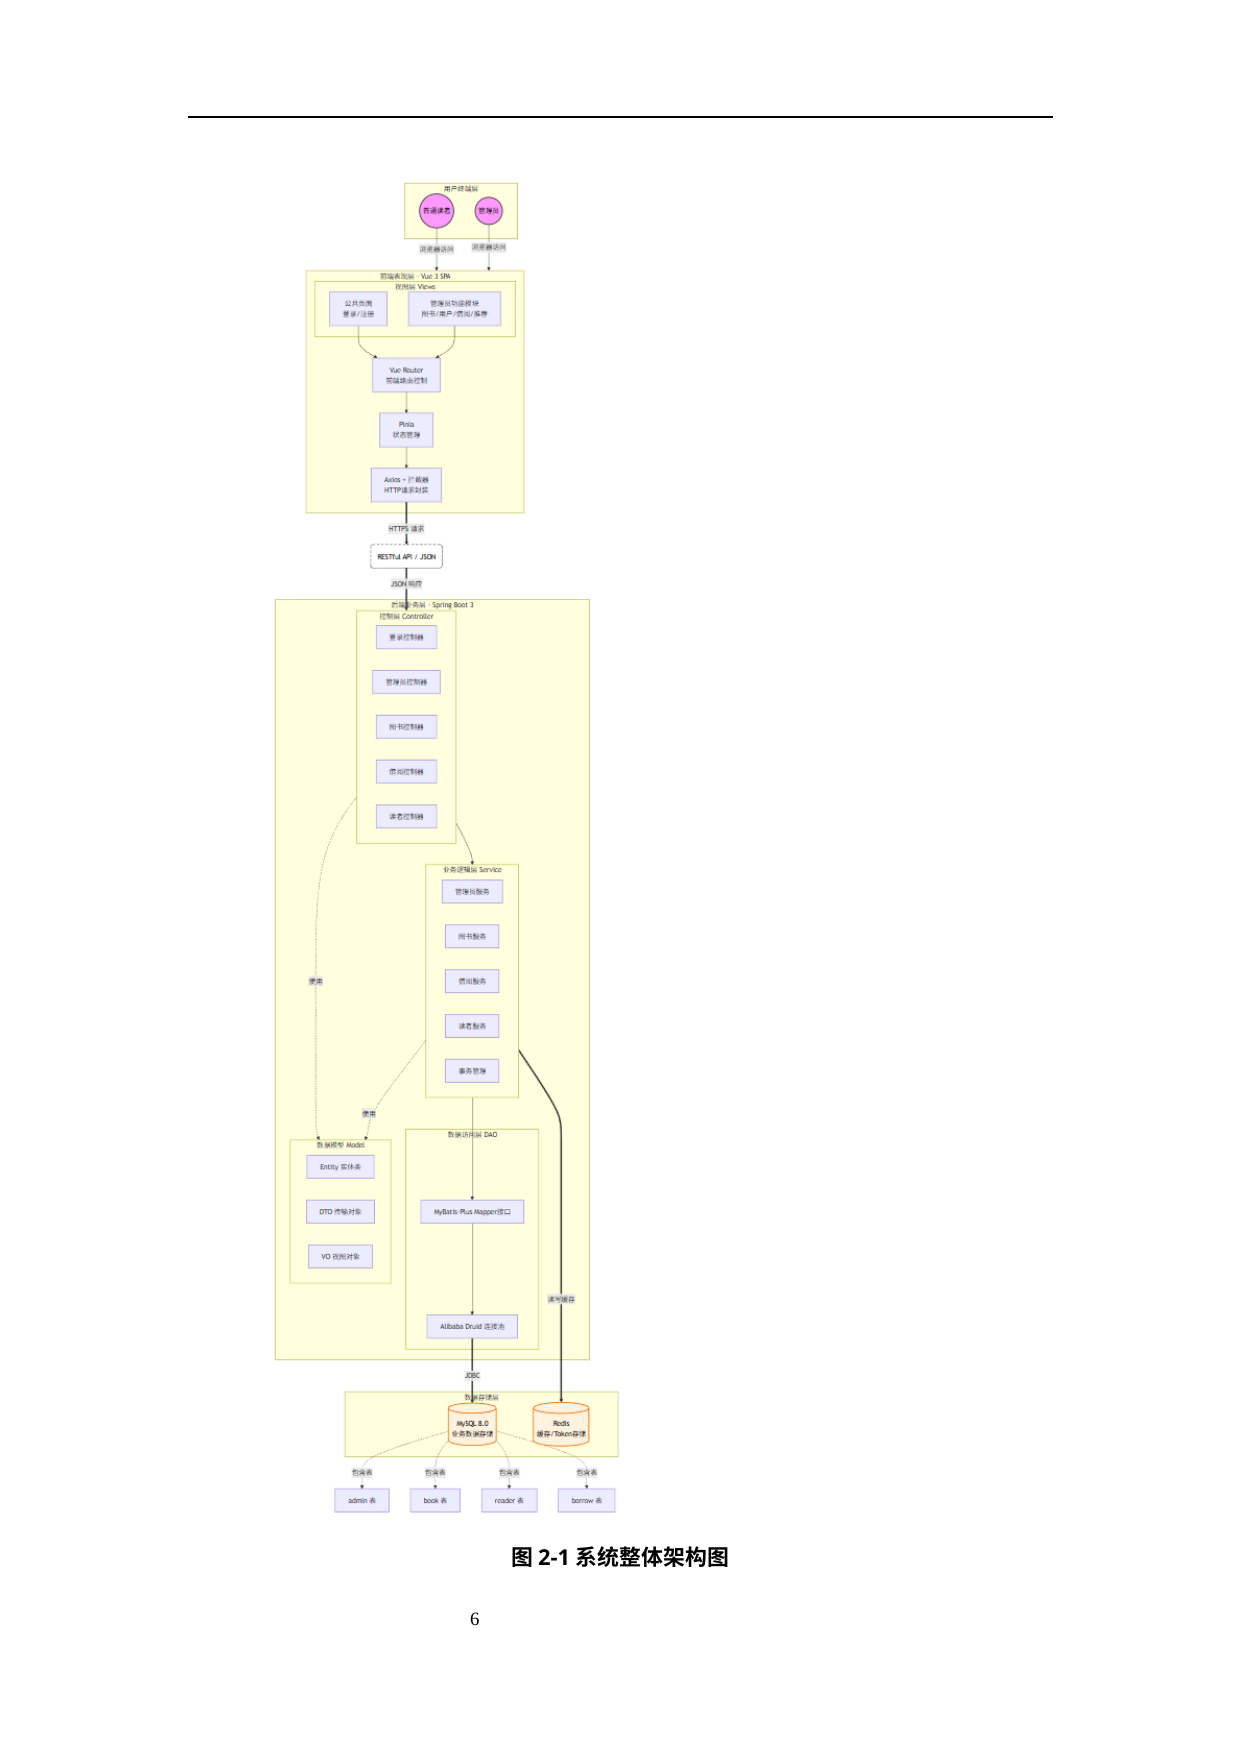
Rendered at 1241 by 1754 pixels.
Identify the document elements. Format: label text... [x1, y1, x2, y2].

picture [231, 162, 661, 1524]
text 图2-1 系统整体架构图 [187, 1539, 1053, 1572]
